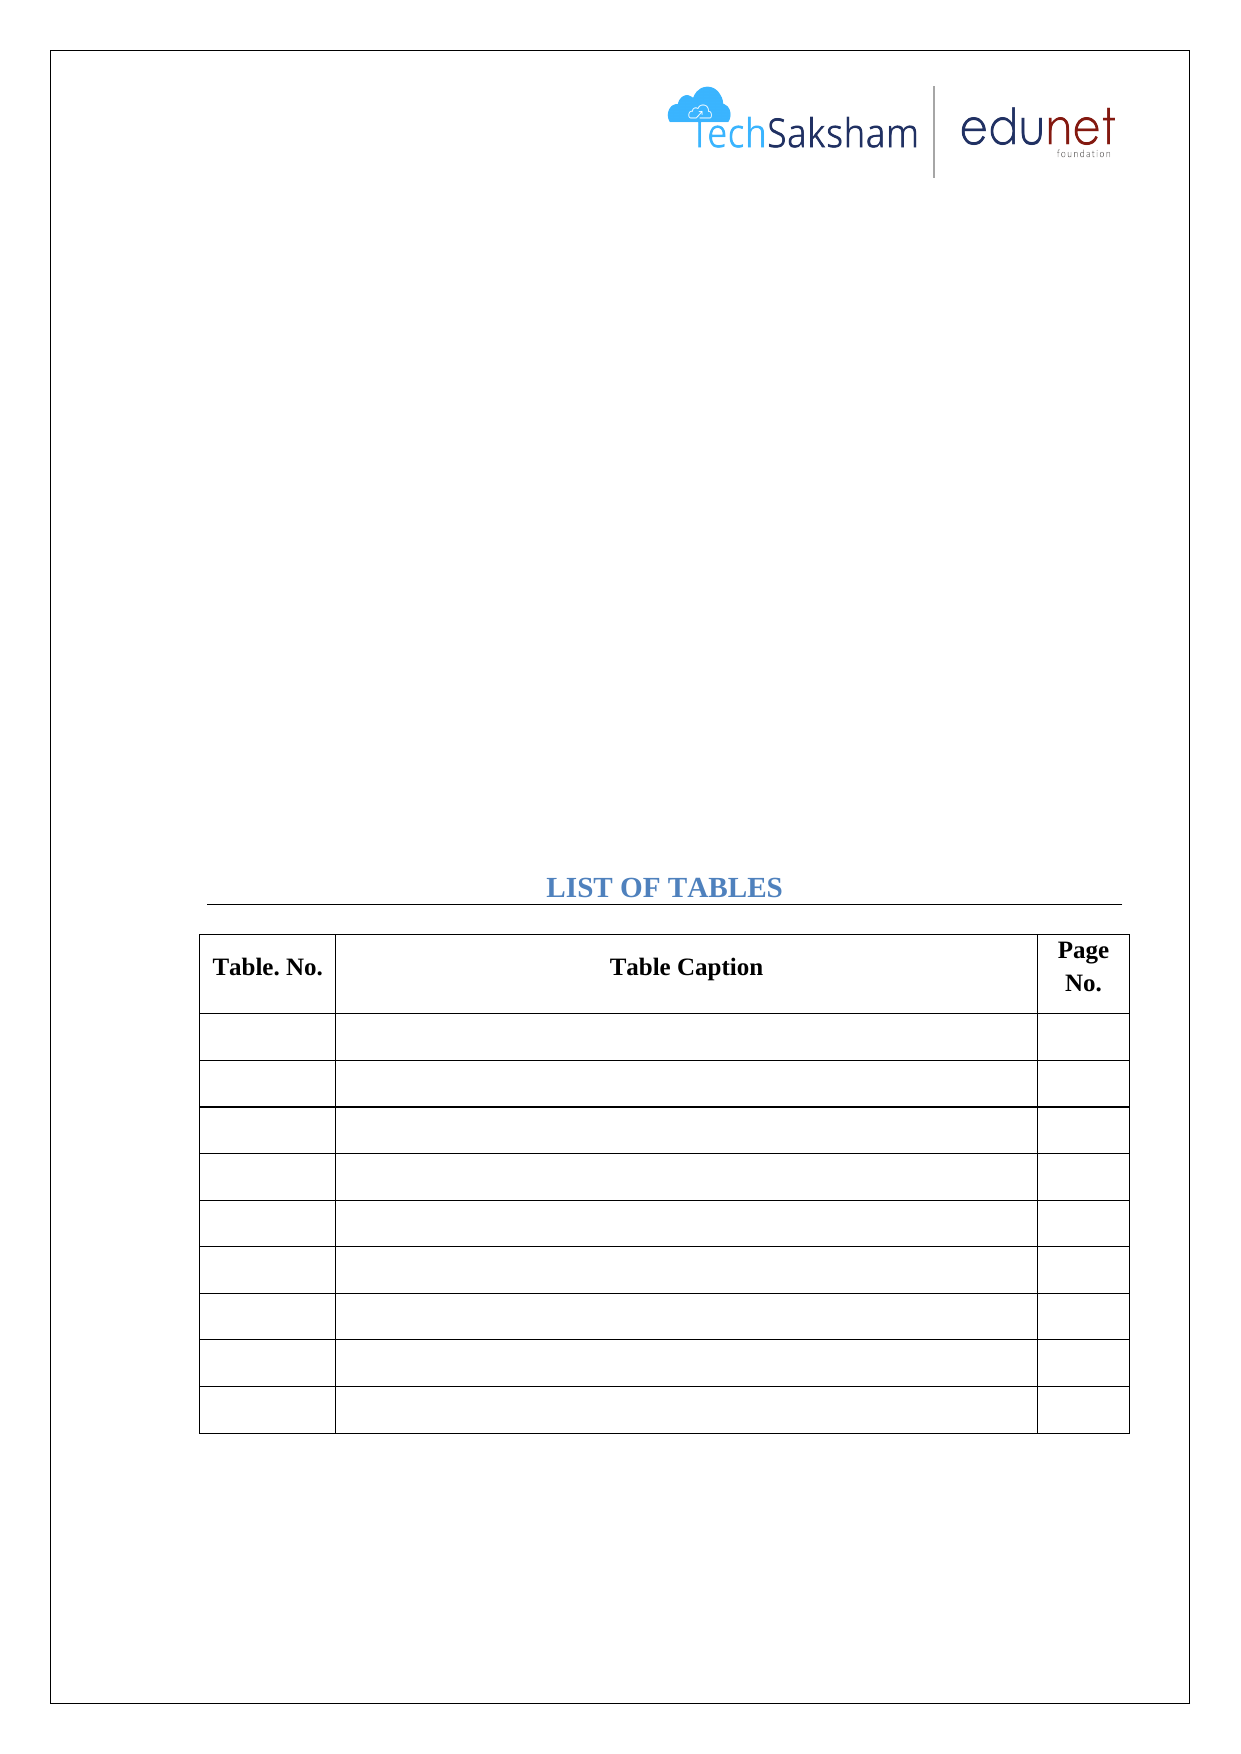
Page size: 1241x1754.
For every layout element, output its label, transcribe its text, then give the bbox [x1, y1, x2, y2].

table_cell [336, 1387, 1037, 1432]
table_cell [200, 1340, 335, 1386]
table_header Page No. [1038, 935, 1129, 1013]
table_cell [336, 1247, 1037, 1293]
table_header Table. No. [200, 935, 335, 1013]
table_cell [336, 1154, 1037, 1199]
table_cell [1038, 1154, 1129, 1199]
table_cell [1038, 1387, 1129, 1432]
table_cell [200, 1154, 335, 1199]
table_header Table Caption [336, 935, 1037, 1013]
table_cell [1038, 1201, 1129, 1246]
table_cell [1038, 1061, 1129, 1106]
table_cell [336, 1108, 1037, 1153]
table_cell [336, 1294, 1037, 1339]
table_cell [200, 1247, 335, 1293]
table_cell [1038, 1247, 1129, 1293]
table_cell [1038, 1340, 1129, 1386]
table_cell [336, 1340, 1037, 1386]
table_cell [200, 1108, 335, 1153]
picture [662, 79, 923, 154]
table_cell [1038, 1108, 1129, 1153]
picture [955, 100, 1122, 164]
table_cell [1038, 1294, 1129, 1339]
table_cell [1038, 1014, 1129, 1060]
table_cell [336, 1014, 1037, 1060]
table_cell [200, 1201, 335, 1246]
table_cell [336, 1061, 1037, 1106]
table_cell [336, 1201, 1037, 1246]
table_cell [200, 1294, 335, 1339]
table_cell [200, 1014, 335, 1060]
text LIST OF TABLES [207, 870, 1122, 904]
table_cell [200, 1061, 335, 1106]
table_cell [200, 1387, 335, 1432]
